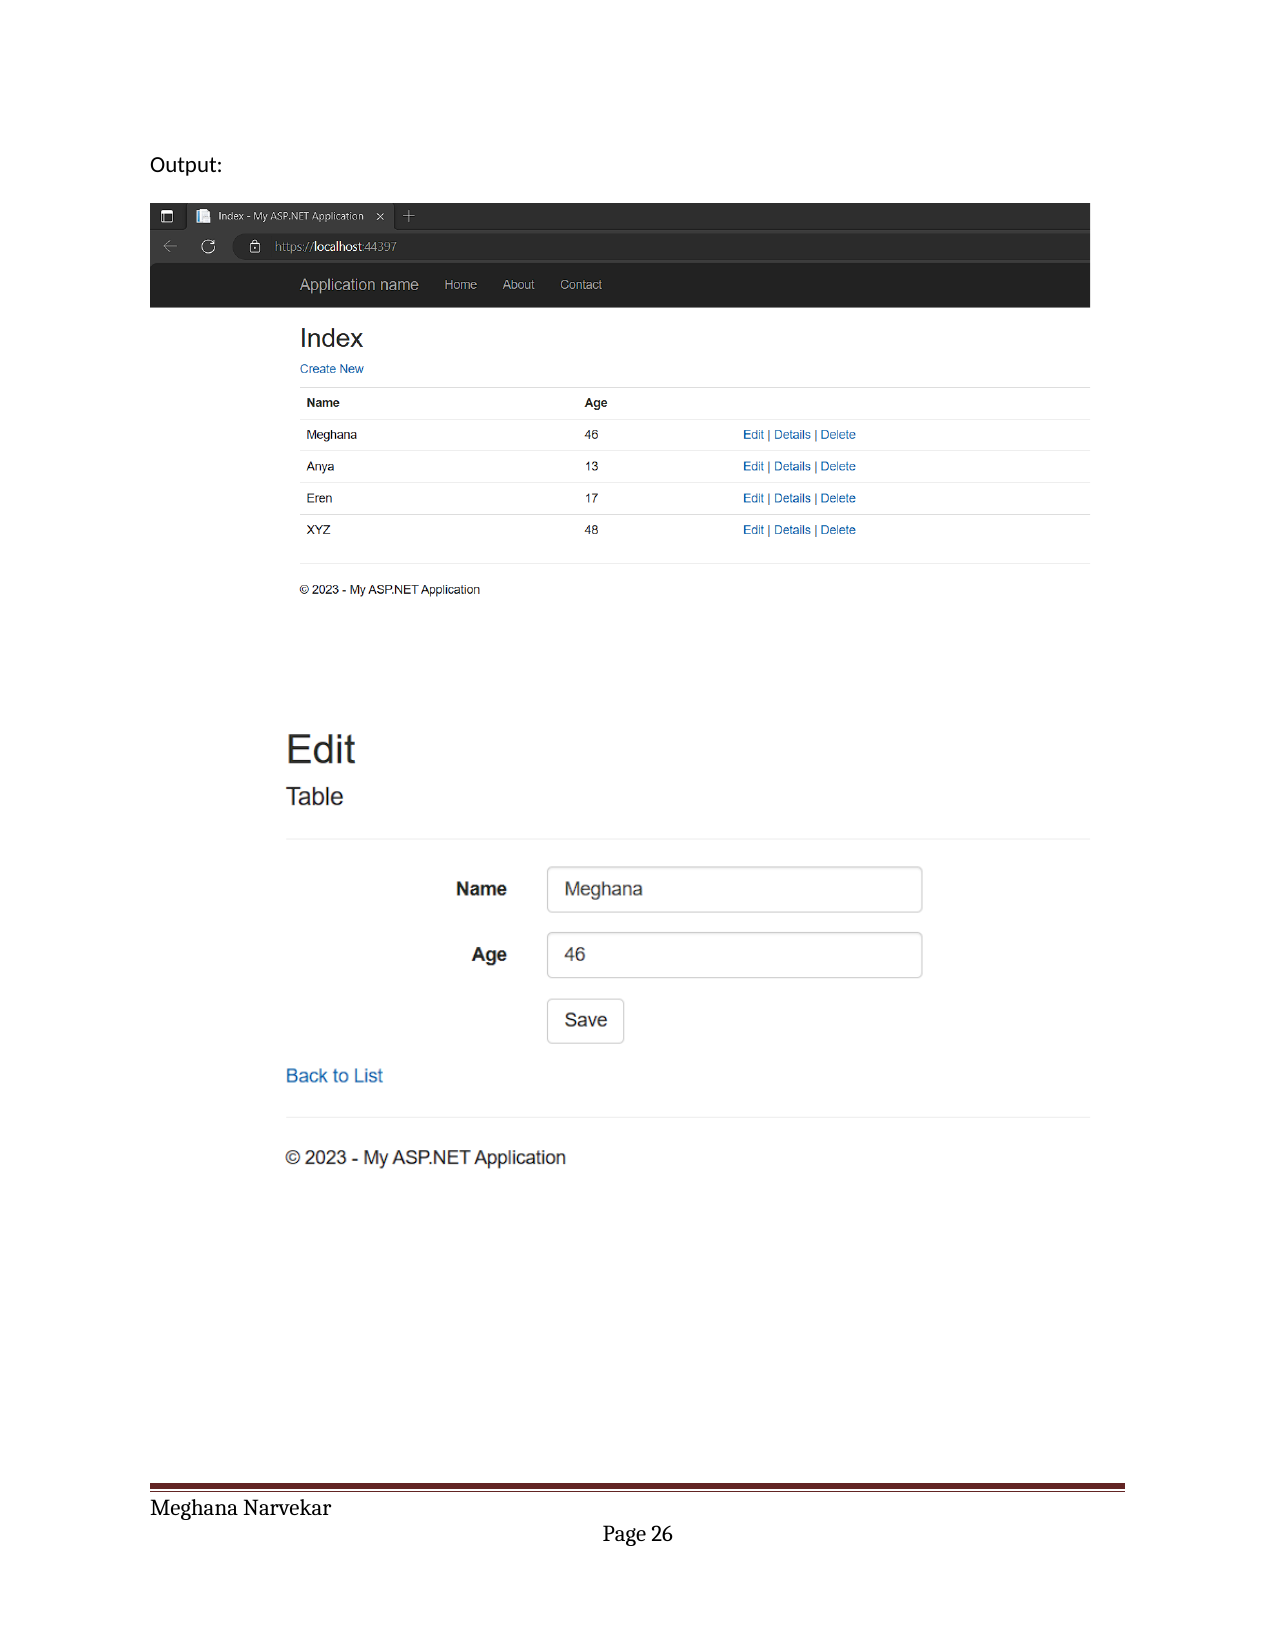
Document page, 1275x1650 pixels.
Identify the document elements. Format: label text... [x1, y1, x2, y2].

picture [150, 716, 1091, 1191]
text Output: [150, 150, 1125, 178]
picture [150, 203, 1091, 639]
